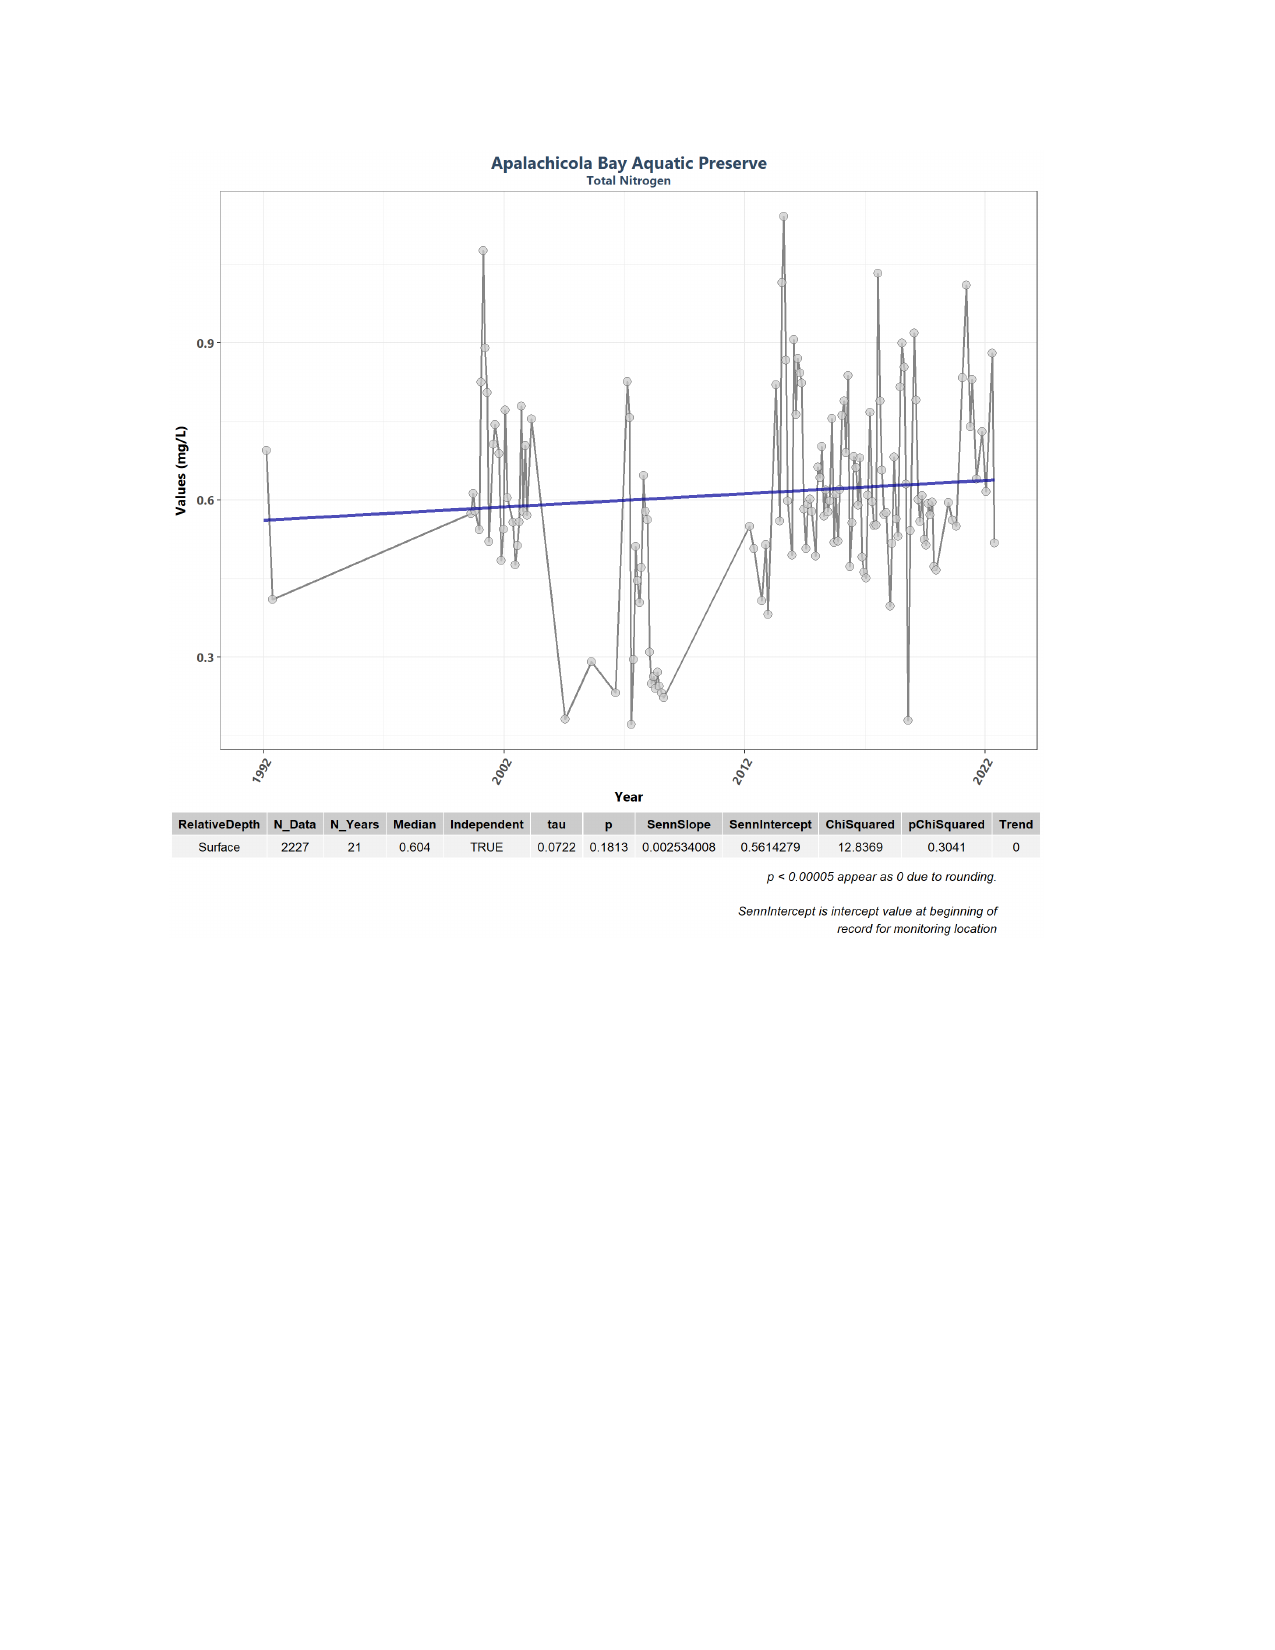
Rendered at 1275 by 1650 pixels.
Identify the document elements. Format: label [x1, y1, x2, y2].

picture [168, 150, 1044, 938]
